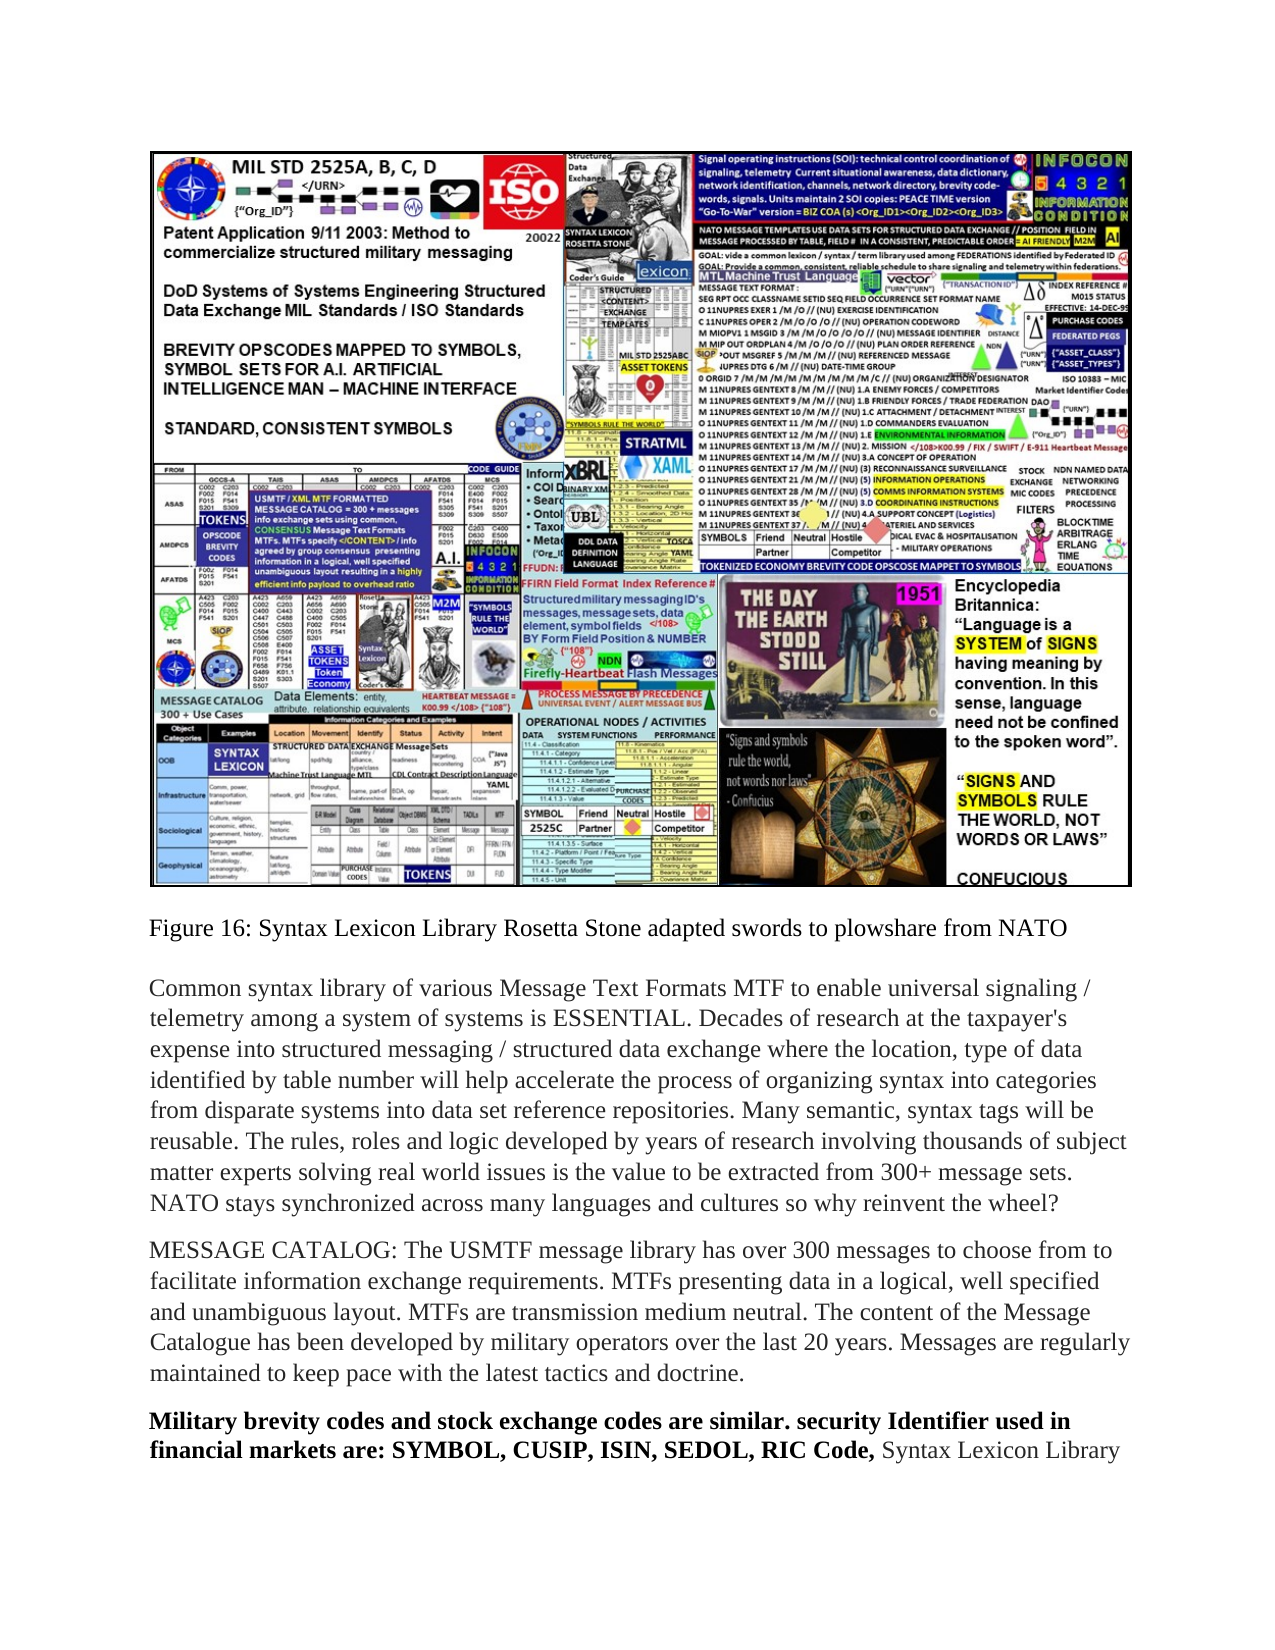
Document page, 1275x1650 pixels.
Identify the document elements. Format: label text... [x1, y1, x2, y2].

text Military brevity codes and stock exchange codes are similar. security Identifier used in financial markets are: SYMBOL, CUSIP, ISIN, SEDOL, RIC Code, Syntax Lexicon Library [148, 1406, 1132, 1464]
text Figure 16: Syntax Lexicon Library Rosetta Stone adapted swords to plowshare from NATO [148, 913, 1130, 942]
text MESSAGE CATALOG: The USMTF message library has over 300 messages to choose from to facilitate information exchange requirements. MTFs presenting data in a logical, well specified and unambiguous layout. MTFs are transmission medium neutral. The content of the Message Catalogue has been developed by military operators over the last 20 years. Messages are regularly maintained to keep pace with the latest tactics and doctrine. [148, 1235, 1132, 1387]
text Common syntax library of various Message Text Formats MTF to enable universal signaling / telemetry among a system of systems is ESSENTIAL. Decades of research at the taxpayer's expense into structured messaging / structured data exchange where the location, type of data identified by table number will help accelerate the process of organizing syntax into categories from disparate systems into data set reference repositories. Many semantic, syntax tags will be reusable. The rules, roles and logic developed by years of research involving thousands of subject matter experts solving real world issues is the value to be extracted from 300+ message sets. NATO stays synchronized across many languages and cultures so why reinvent the wheel? [148, 973, 1132, 1217]
picture [152, 153, 1130, 885]
